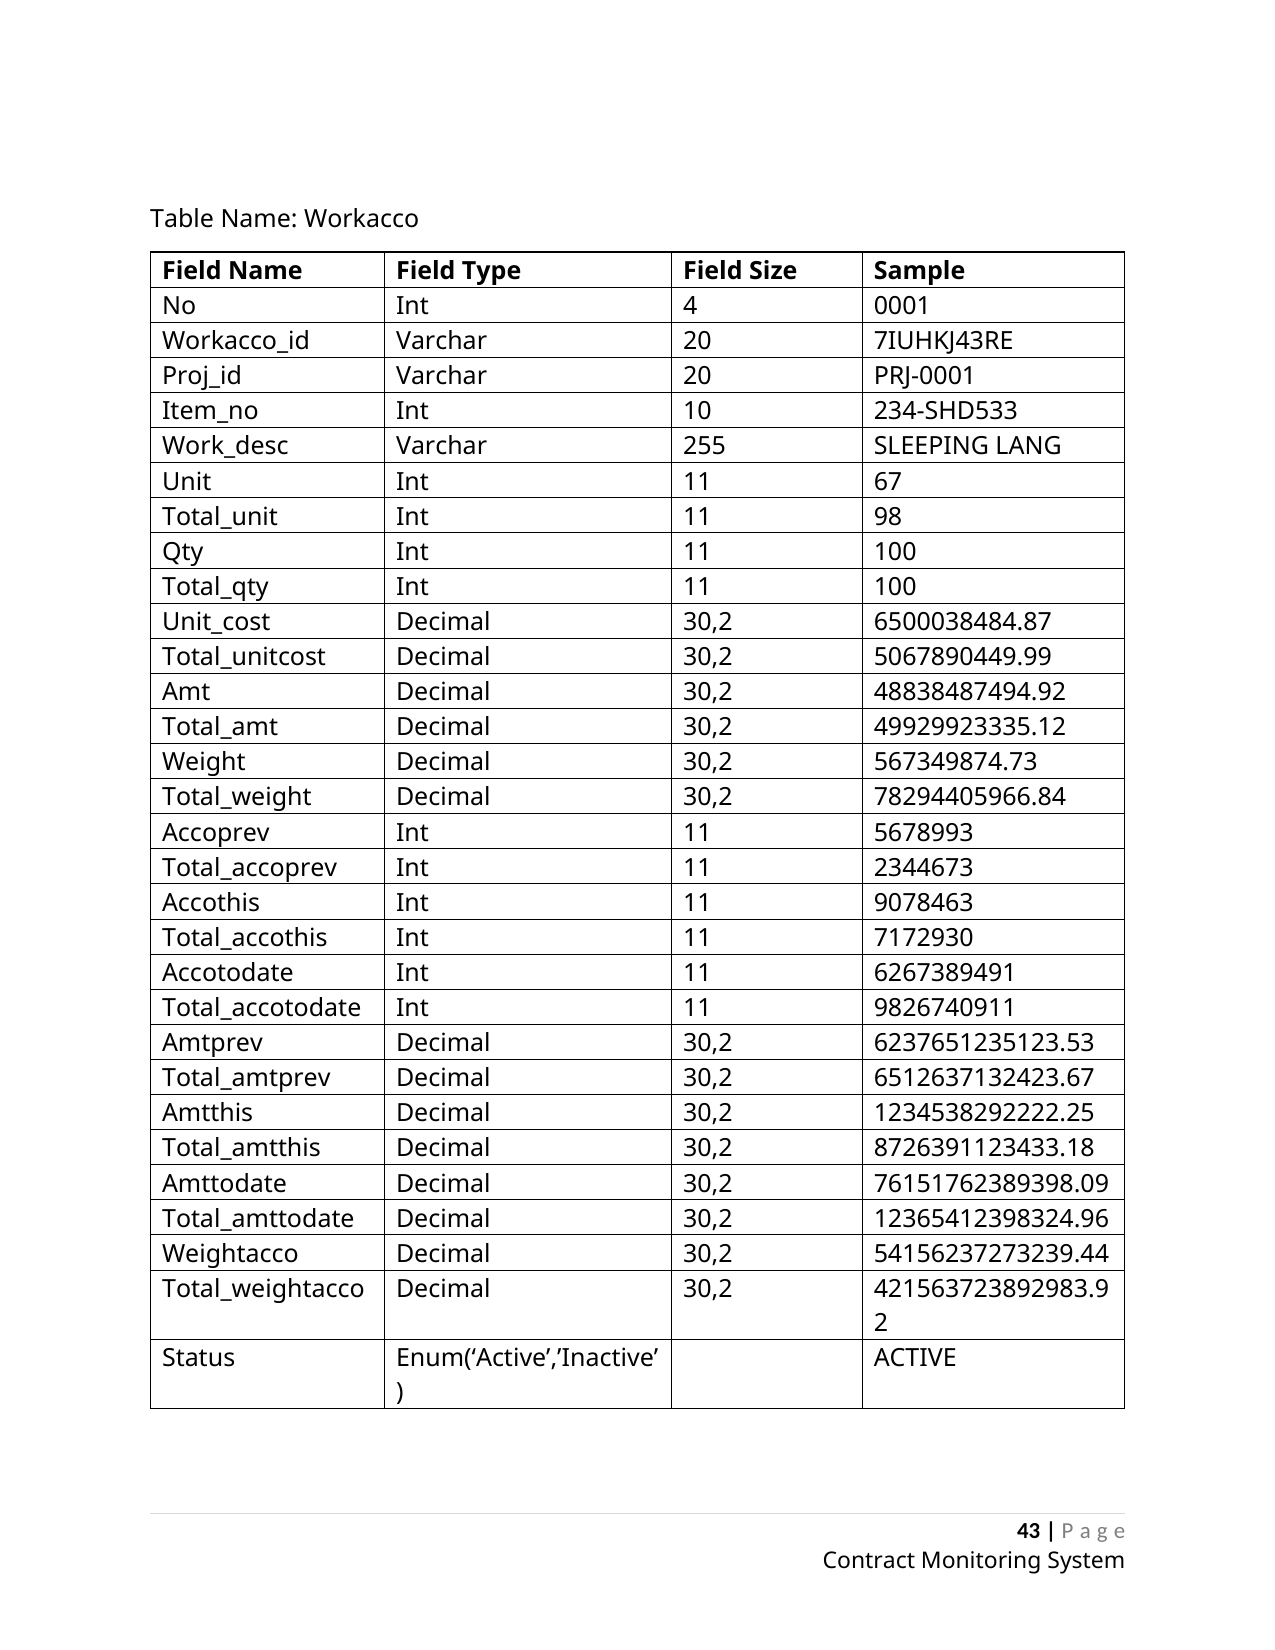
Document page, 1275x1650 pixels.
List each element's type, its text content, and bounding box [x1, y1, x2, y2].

table_cell Int [385, 463, 671, 497]
table_cell 6512637132423.67 [863, 1060, 1124, 1094]
table_cell Decimal [385, 1130, 671, 1164]
table_cell No [151, 288, 384, 322]
table_cell 12365412398324.96 [863, 1200, 1124, 1234]
table_cell Amt [151, 674, 384, 708]
table_cell 78294405966.84 [863, 779, 1124, 813]
table_cell Qty [151, 533, 384, 567]
table_cell 30,2 [672, 1095, 862, 1129]
table_cell 5067890449.99 [863, 639, 1124, 673]
table_cell Weightacco [151, 1235, 384, 1269]
table_cell 7172930 [863, 920, 1124, 953]
table_cell Total_accotodate [151, 990, 384, 1024]
table_cell 11 [672, 814, 862, 848]
table_cell Int [385, 533, 671, 567]
table_cell 6267389491 [863, 955, 1124, 989]
table_header Sample [863, 253, 1124, 287]
table_cell 30,2 [672, 779, 862, 813]
table_cell Decimal [385, 1025, 671, 1059]
table_cell 11 [672, 955, 862, 989]
table_cell 30,2 [672, 744, 862, 778]
table_cell Weight [151, 744, 384, 778]
table_cell Total_amtthis [151, 1130, 384, 1164]
table_cell Decimal [385, 674, 671, 708]
table_cell Int [385, 498, 671, 532]
table_cell Int [385, 569, 671, 602]
table_header Field Size [672, 253, 862, 287]
table_cell Int [385, 849, 671, 883]
table_cell Enum(‘Active’,’Inactive’) [385, 1340, 671, 1408]
table_cell Decimal [385, 779, 671, 813]
table_cell 2344673 [863, 849, 1124, 883]
table_cell 567349874.73 [863, 744, 1124, 778]
table_cell Decimal [385, 709, 671, 743]
table_cell 11 [672, 498, 862, 532]
table_cell Total_accothis [151, 920, 384, 953]
table_cell Amtprev [151, 1025, 384, 1059]
table_cell Int [385, 990, 671, 1024]
table_cell Decimal [385, 744, 671, 778]
table_cell 11 [672, 849, 862, 883]
table_cell SLEEPING LANG [863, 428, 1124, 462]
table_cell Int [385, 814, 671, 848]
table_cell 20 [672, 358, 862, 392]
table_cell 6237651235123.53 [863, 1025, 1124, 1059]
table_cell 30,2 [672, 1025, 862, 1059]
table_cell Total_qty [151, 569, 384, 602]
table_cell Decimal [385, 1200, 671, 1234]
table_cell 30,2 [672, 674, 862, 708]
table_cell Decimal [385, 639, 671, 673]
table_cell Proj_id [151, 358, 384, 392]
table_cell 5678993 [863, 814, 1124, 848]
table_cell 30,2 [672, 1200, 862, 1234]
table_cell 11 [672, 884, 862, 918]
table_cell 49929923335.12 [863, 709, 1124, 743]
table_cell Workacco_id [151, 323, 384, 357]
table_cell Accoprev [151, 814, 384, 848]
table_cell Amttodate [151, 1165, 384, 1199]
table_cell Int [385, 884, 671, 918]
table_cell Total_unitcost [151, 639, 384, 673]
table_cell 67 [863, 463, 1124, 497]
table_cell 11 [672, 920, 862, 953]
table_cell 30,2 [672, 1165, 862, 1199]
table_cell Unit_cost [151, 604, 384, 638]
table_cell 30,2 [672, 639, 862, 673]
table_cell 98 [863, 498, 1124, 532]
table_cell 30,2 [672, 1235, 862, 1269]
table_cell Total_amtprev [151, 1060, 384, 1094]
table_cell Decimal [385, 1060, 671, 1094]
table_cell Accothis [151, 884, 384, 918]
table_cell Total_accoprev [151, 849, 384, 883]
table_cell 11 [672, 990, 862, 1024]
table_cell Int [385, 393, 671, 427]
table_header Field Name [151, 253, 384, 287]
table_cell ACTIVE [863, 1340, 1124, 1408]
table_cell Decimal [385, 1235, 671, 1269]
table_cell 100 [863, 533, 1124, 567]
table_cell 234-SHD533 [863, 393, 1124, 427]
table_cell Total_unit [151, 498, 384, 532]
text Table Name: Workacco [150, 201, 1125, 235]
table_cell 11 [672, 463, 862, 497]
table_cell 9078463 [863, 884, 1124, 918]
table_cell 54156237273239.44 [863, 1235, 1124, 1269]
table_cell 11 [672, 569, 862, 602]
table_cell Total_weight [151, 779, 384, 813]
table_cell Status [151, 1340, 384, 1408]
table_cell 30,2 [672, 1130, 862, 1164]
table_cell 0001 [863, 288, 1124, 322]
table_cell Int [385, 288, 671, 322]
table_cell 30,2 [672, 709, 862, 743]
table_cell Amtthis [151, 1095, 384, 1129]
table_cell 30,2 [672, 1060, 862, 1094]
table_cell 421563723892983.92 [863, 1271, 1124, 1339]
table_cell Decimal [385, 1095, 671, 1129]
table_cell 30,2 [672, 604, 862, 638]
table_cell 4 [672, 288, 862, 322]
table_cell Int [385, 955, 671, 989]
table_cell Decimal [385, 604, 671, 638]
table_cell Total_amt [151, 709, 384, 743]
table_cell 7IUHKJ43RE [863, 323, 1124, 357]
table_cell 100 [863, 569, 1124, 602]
table_cell 48838487494.92 [863, 674, 1124, 708]
table_cell 10 [672, 393, 862, 427]
table_cell Accotodate [151, 955, 384, 989]
table_cell 20 [672, 323, 862, 357]
table_cell Work_desc [151, 428, 384, 462]
table_cell 9826740911 [863, 990, 1124, 1024]
table_cell 76151762389398.09 [863, 1165, 1124, 1199]
table_cell Varchar [385, 358, 671, 392]
table_cell Varchar [385, 323, 671, 357]
table_cell Decimal [385, 1165, 671, 1199]
table_cell Decimal [385, 1271, 671, 1339]
table_cell 6500038484.87 [863, 604, 1124, 638]
table_cell 30,2 [672, 1271, 862, 1339]
table_cell Total_weightacco [151, 1271, 384, 1339]
table_cell Total_amttodate [151, 1200, 384, 1234]
table_cell Item_no [151, 393, 384, 427]
table_cell 11 [672, 533, 862, 567]
table_cell 255 [672, 428, 862, 462]
table_cell 1234538292222.25 [863, 1095, 1124, 1129]
table_cell Int [385, 920, 671, 953]
table_cell 8726391123433.18 [863, 1130, 1124, 1164]
table_header Field Type [385, 253, 671, 287]
table_cell PRJ-0001 [863, 358, 1124, 392]
table_cell [672, 1340, 862, 1408]
table_cell Varchar [385, 428, 671, 462]
table_cell Unit [151, 463, 384, 497]
